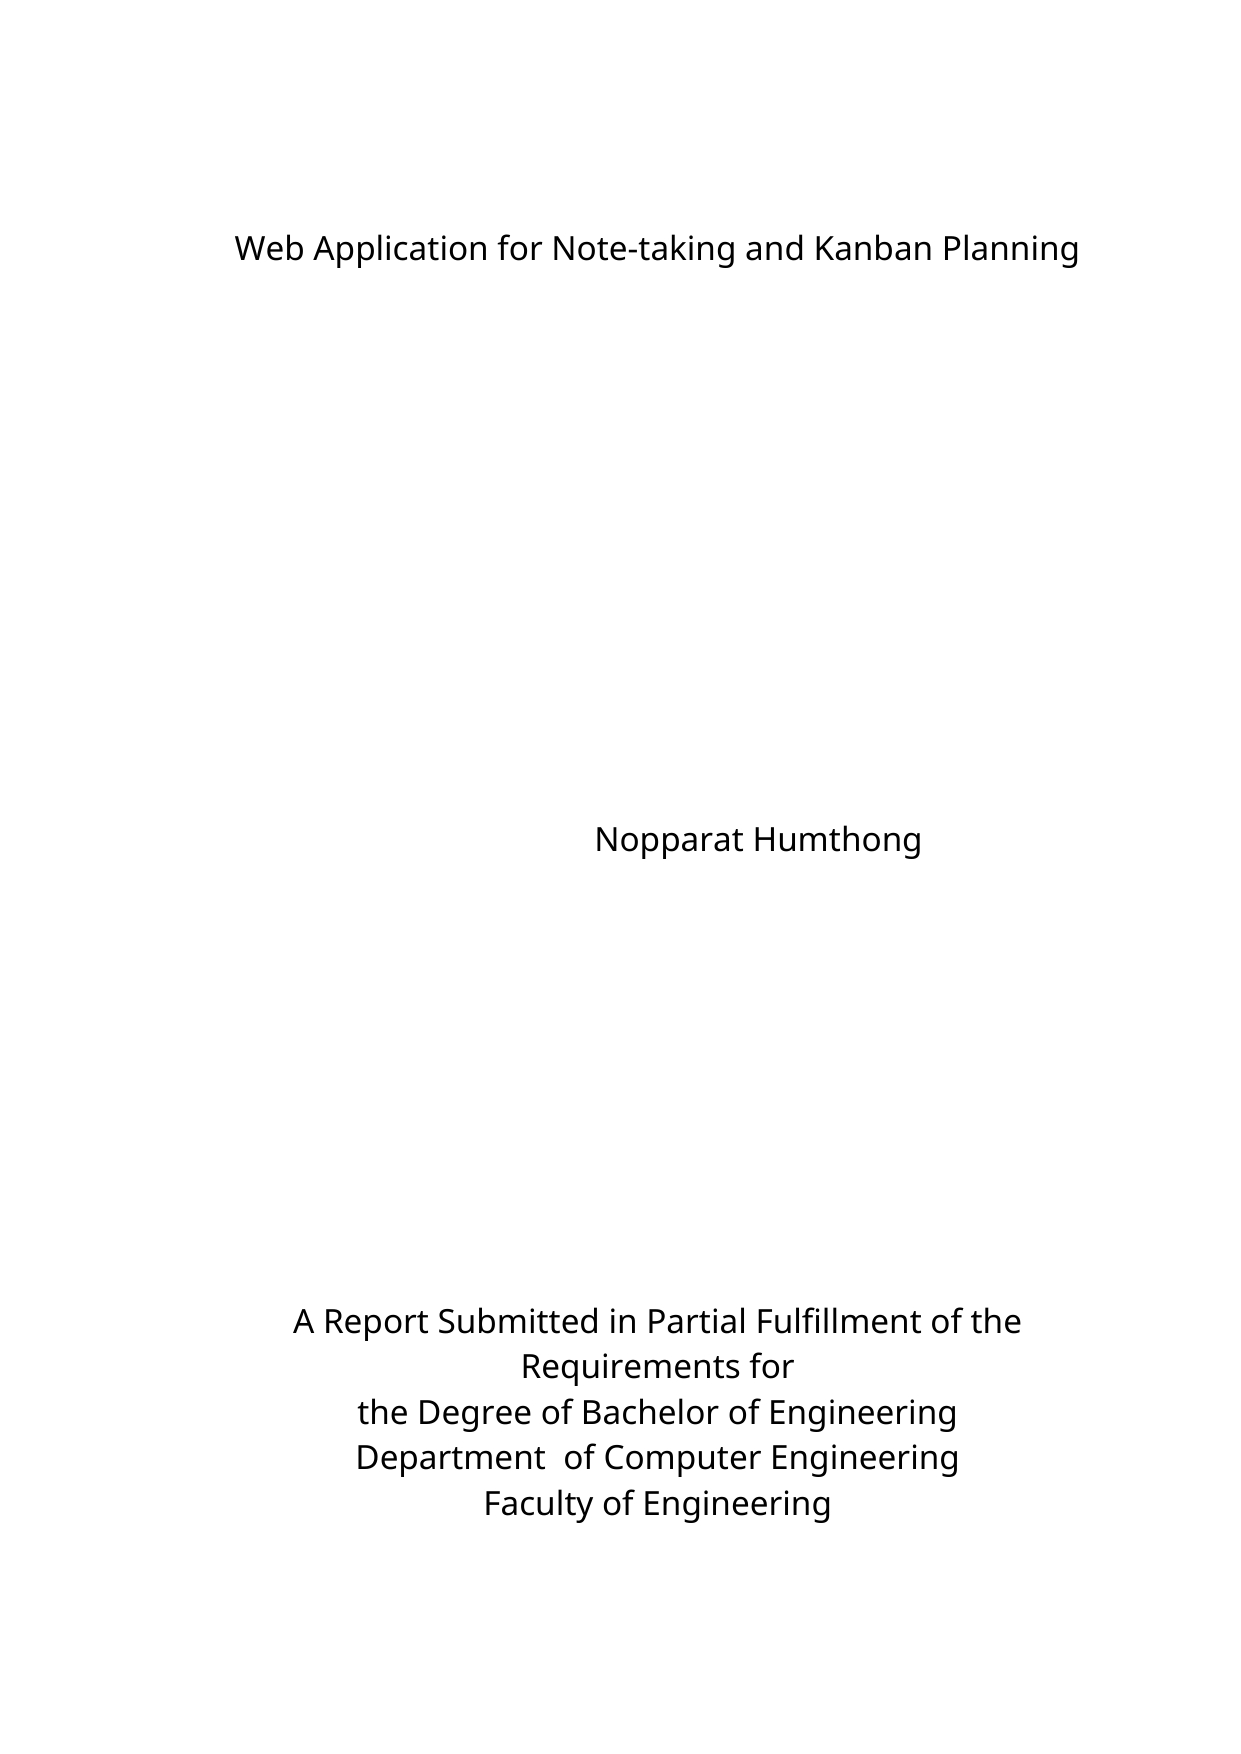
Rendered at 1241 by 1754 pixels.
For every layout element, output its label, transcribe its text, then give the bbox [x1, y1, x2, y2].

text the Degree of Bachelor of Engineering [225, 1388, 1090, 1434]
text Web Application for Note-taking and Kanban Planning [225, 225, 1090, 270]
text A Report Submitted in Partial Fulfillment of the Requirements for [225, 1298, 1090, 1388]
text Faculty of Engineering [225, 1479, 1090, 1525]
text Nopparat Humthong [225, 815, 1090, 861]
text Department of Computer Engineering [225, 1434, 1090, 1479]
